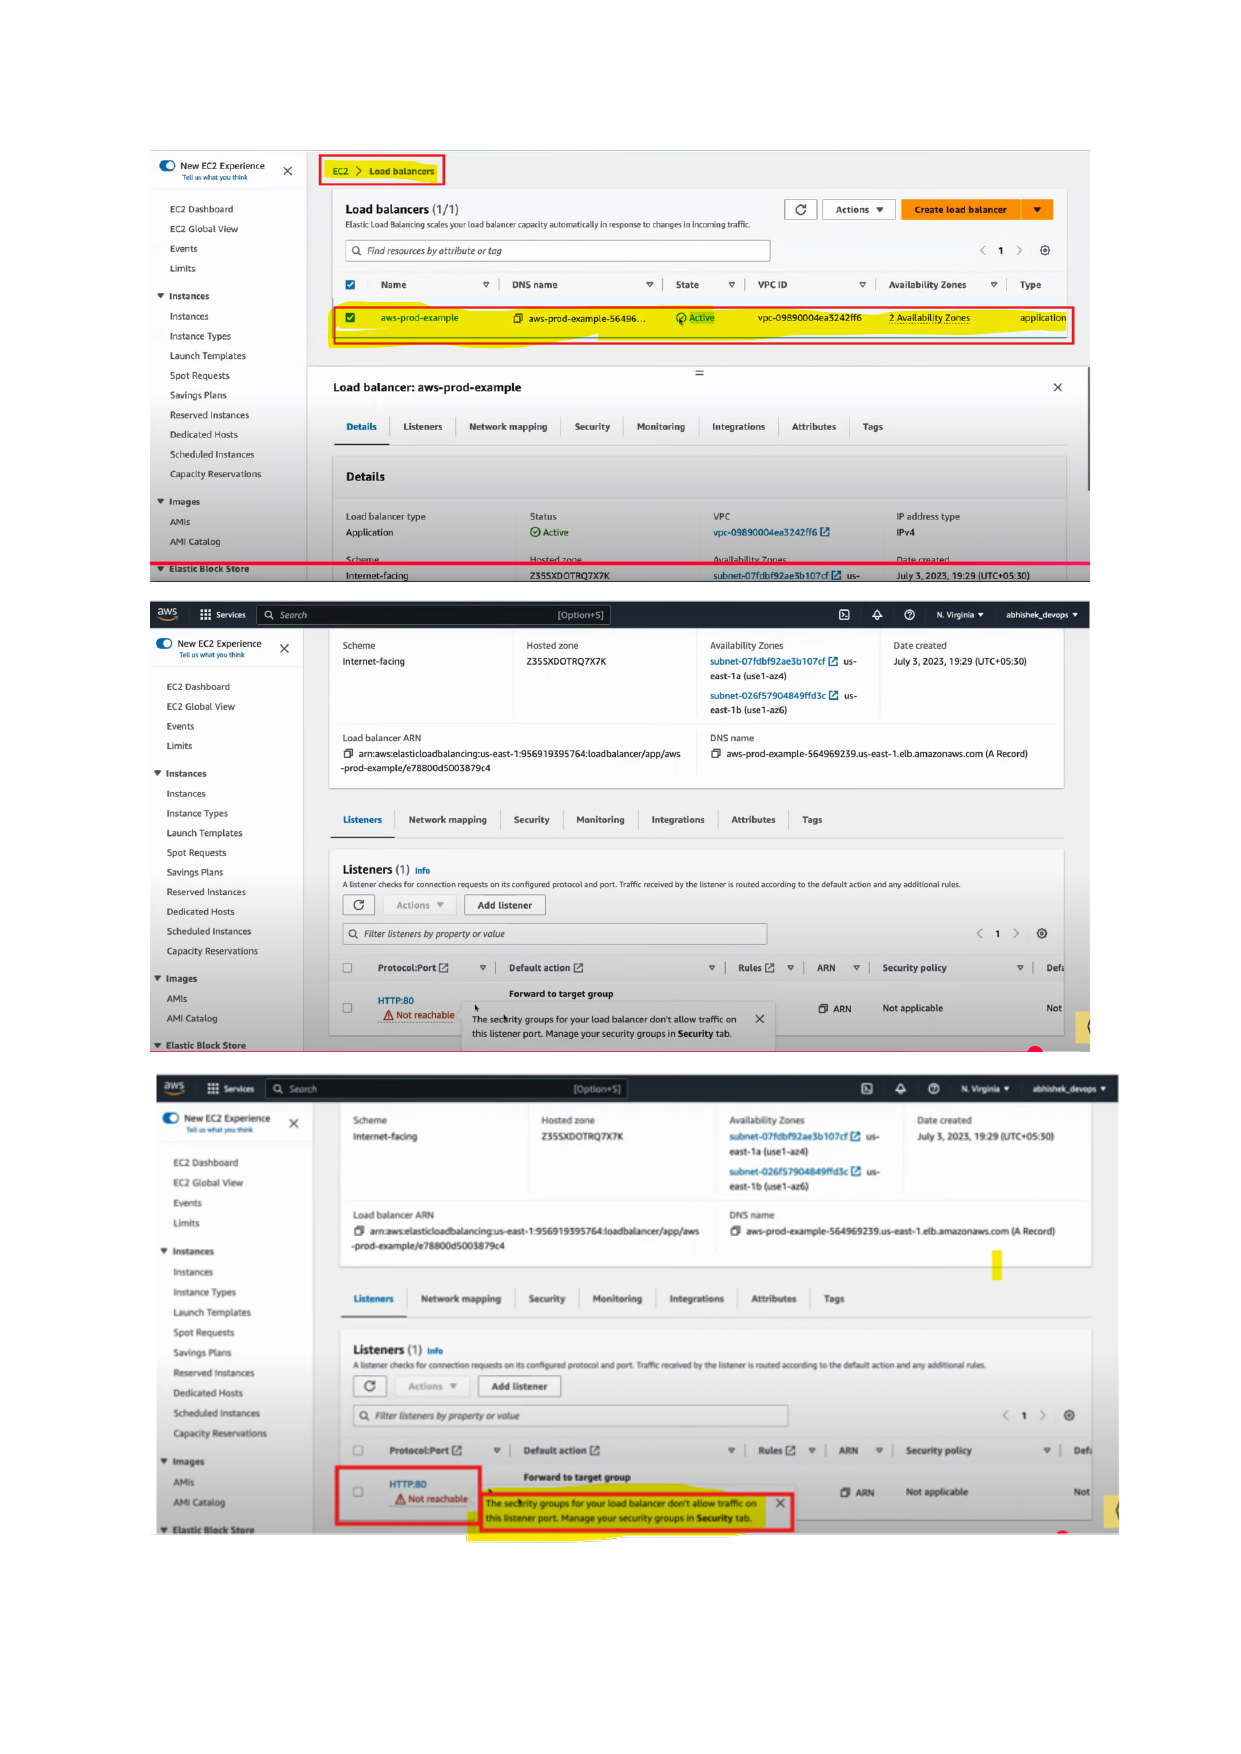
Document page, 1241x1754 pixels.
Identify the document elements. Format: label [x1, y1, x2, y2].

picture [150, 1071, 1120, 1544]
picture [150, 600, 1091, 1052]
picture [150, 150, 1091, 582]
